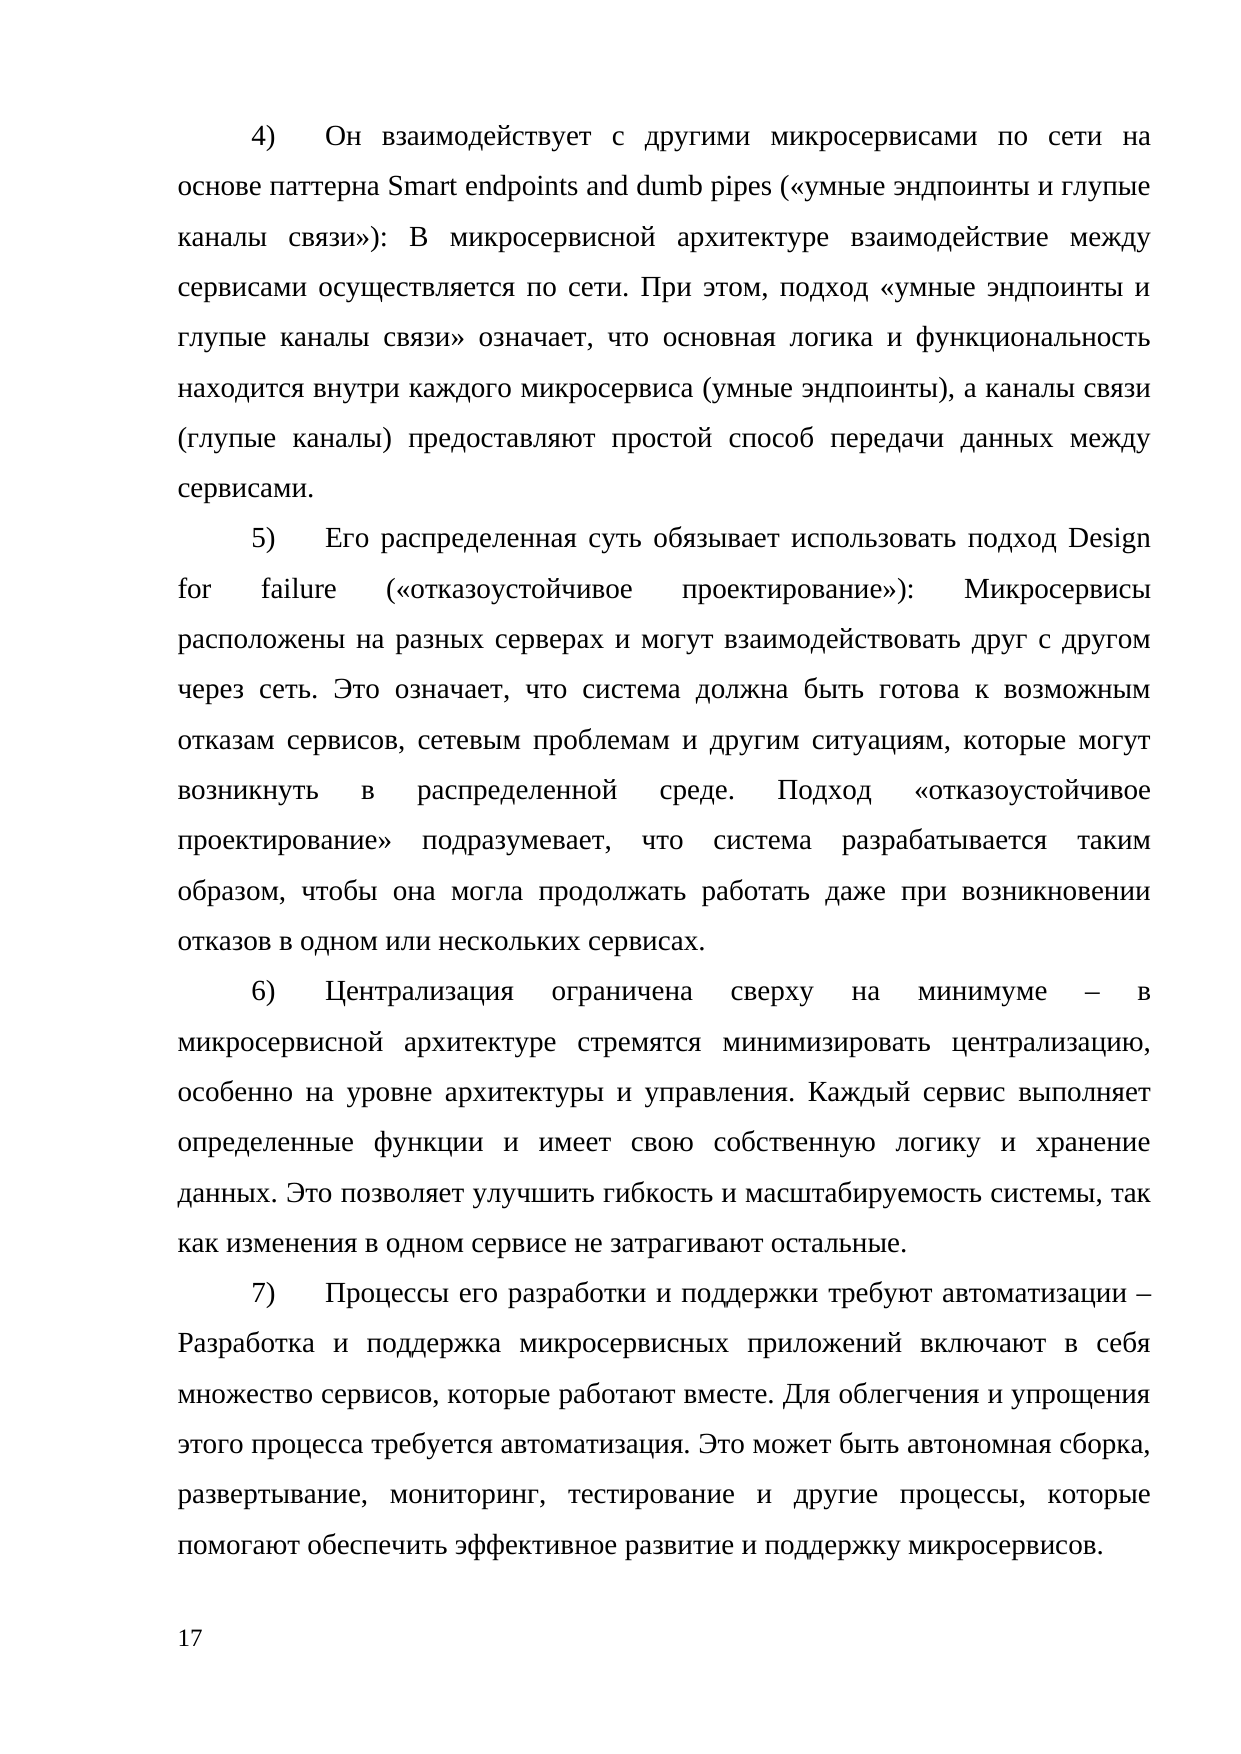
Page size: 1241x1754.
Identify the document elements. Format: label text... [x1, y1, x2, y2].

list Его распределенная суть обязывает использовать подход Design for failure («отказоустойчивое проектирование»): Микросервисы расположены на разных серверах и могут взаимодействовать друг с другом через сеть. Это означает, что система должна быть готова к возможным отказам сервисов, сетевым проблемам и другим ситуациям, которые могут возникнуть в распределенной среде. Подход «отказоустойчивое проектирование» подразумевает, что система разрабатывается таким образом, чтобы она могла продолжать работать даже при возникновении отказов в одном или нескольких сервисах. [177, 521, 1152, 957]
list Он взаимодействует с другими микросервисами по сети на основе паттерна Smart endpoints and dumb pipes («умные эндпоинты и глупые каналы связи»): В микросервисной архитектуре взаимодействие между сервисами осуществляется по сети. При этом, подход «умные эндпоинты и глупые каналы связи» означает, что основная логика и функциональность находится внутри каждого микросервиса (умные эндпоинты), а каналы связи (глупые каналы) предоставляют простой способ передачи данных между сервисами. [177, 118, 1152, 504]
list Процессы его разработки и поддержки требуют автоматизации –Разработка и поддержка микросервисных приложений включают в себя множество сервисов, которые работают вместе. Для облегчения и упрощения этого процесса требуется автоматизация. Это может быть автономная сборка, развертывание, мониторинг, тестирование и другие процессы, которые помогают обеспечить эффективное развитие и поддержку микросервисов. [177, 1275, 1152, 1560]
list Централизация ограничена сверху на минимуме – в микросервисной архитектуре стремятся минимизировать централизацию, особенно на уровне архитектуры и управления. Каждый сервис выполняет определенные функции и имеет свою собственную логику и хранение данных. Это позволяет улучшить гибкость и масштабируемость системы, так как изменения в одном сервисе не затрагивают остальные. [177, 973, 1152, 1258]
